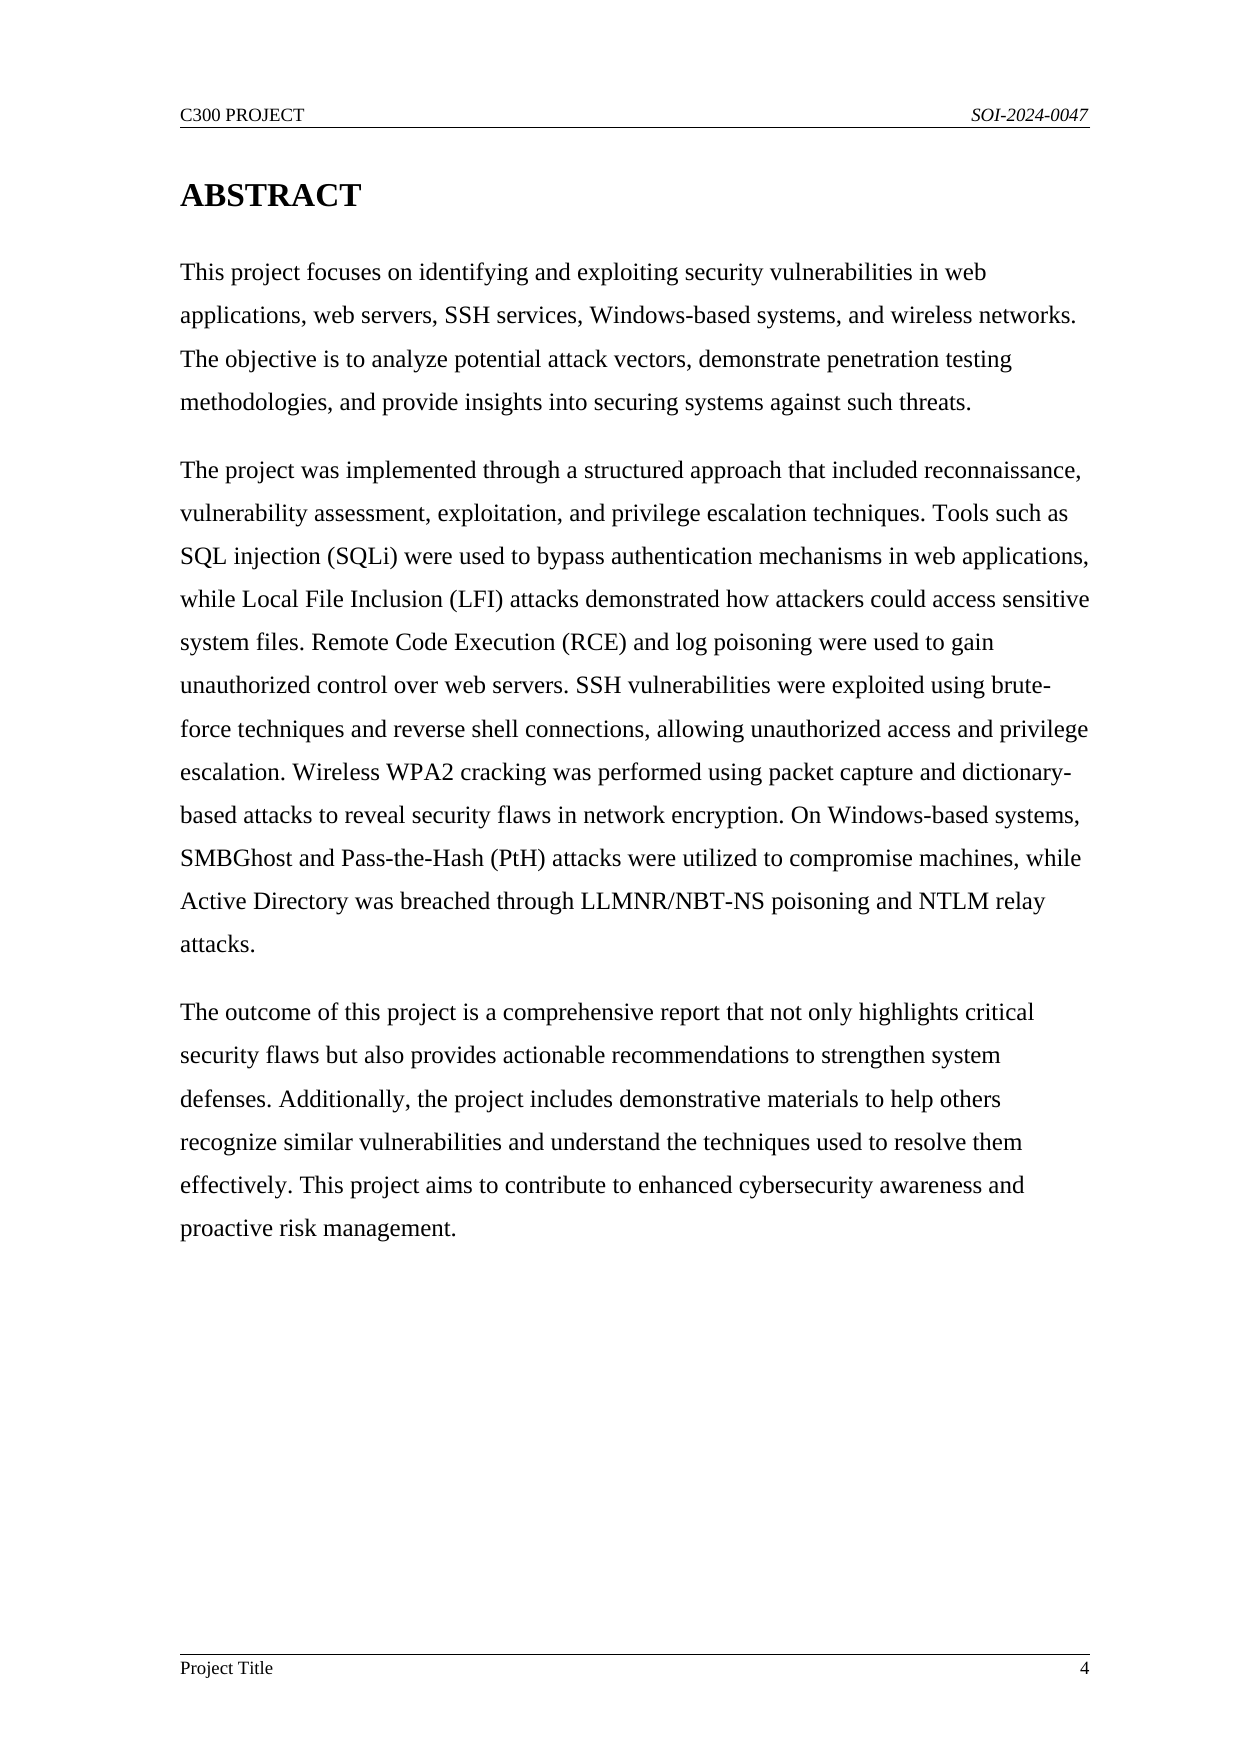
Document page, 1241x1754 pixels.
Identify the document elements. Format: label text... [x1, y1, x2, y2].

text This project focuses on identifying and exploiting security vulnerabilities in web applications, web servers, SSH services, Windows-based systems, and wireless networks. The objective is to analyze potential attack vectors, demonstrate penetration testing methodologies, and provide insights into securing systems against such threats. [180, 257, 1090, 416]
text The outcome of this project is a comprehensive report that not only highlights critical security flaws but also provides actionable recommendations to strengthen system defenses. Additionally, the project includes demonstrative materials to help others recognize similar vulnerabilities and understand the techniques used to resolve them effectively. This project aims to contribute to enhanced cybersecurity awareness and proactive risk management. [180, 997, 1090, 1242]
text The project was implemented through a structured approach that included reconnaissance, vulnerability assessment, exploitation, and privilege escalation techniques. Tools such as SQL injection (SQLi) were used to bypass authentication mechanisms in web applications, while Local File Inclusion (LFI) attacks demonstrated how attackers could access sensitive system files. Remote Code Execution (RCE) and log poisoning were used to gain unauthorized control over web servers. SSH vulnerabilities were exploited using brute-force techniques and reverse shell connections, allowing unauthorized access and privilege escalation. Wireless WPA2 cracking was performed using packet capture and dictionary-based attacks to reveal security flaws in network encryption. On Windows-based systems, SMBGhost and Pass-the-Hash (PtH) attacks were utilized to compromise machines, while Active Directory was breached through LLMNR/NBT-NS poisoning and NTLM relay attacks. [180, 455, 1090, 958]
subtitle ABSTRACT [180, 175, 1090, 213]
